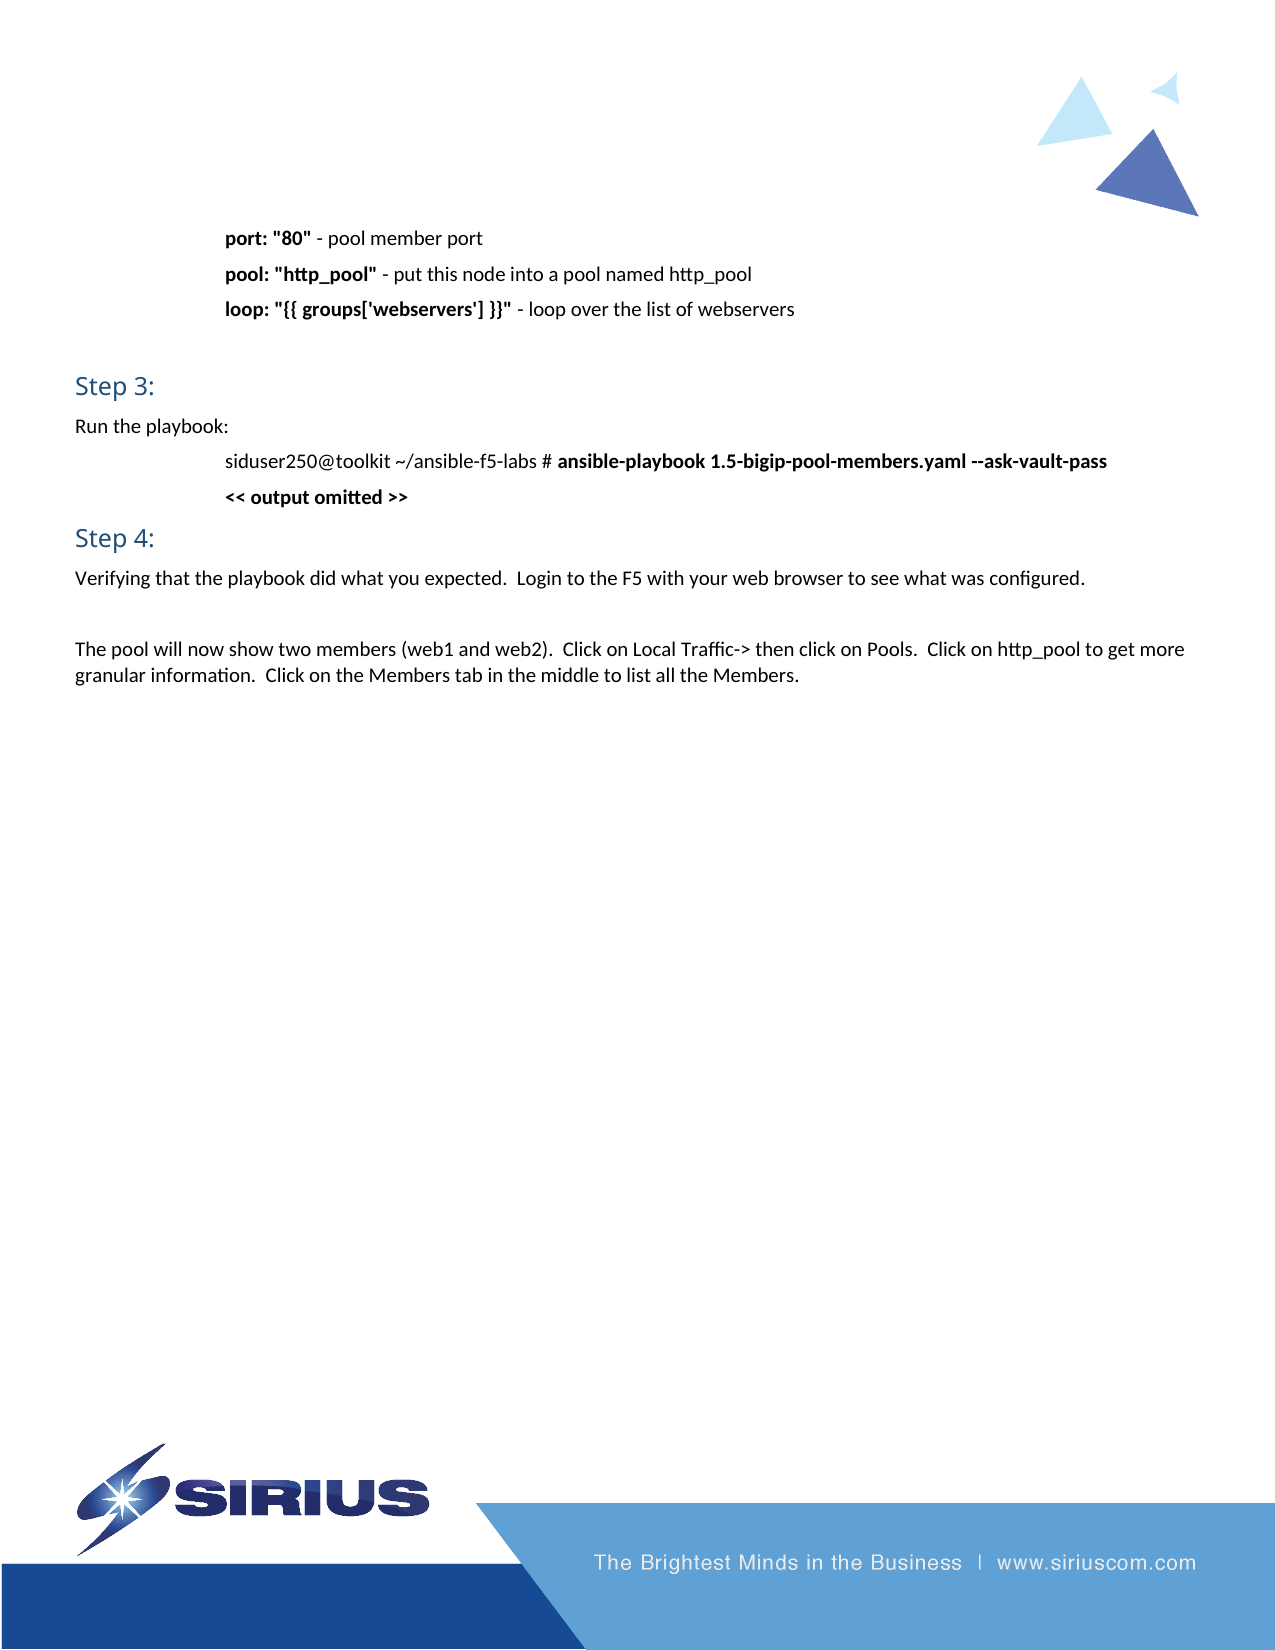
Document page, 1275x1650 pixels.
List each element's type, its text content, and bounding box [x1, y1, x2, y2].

text The pool will now show two members (web1 and web2). Click on Local Traffic-> then click on Pools. Click on http_pool to get more granular information. Click on the Members tab in the middle to list all the Members. [75, 636, 1200, 687]
text port: "80" - pool member port [75, 225, 1200, 250]
text Step 4: [75, 520, 1200, 554]
picture [0, 0, 1275, 1650]
text siduser250@toolkit ~/ansible-f5-labs # ansible-playbook 1.5-bigip-pool-members.yaml --ask-vault-pass [75, 449, 1200, 474]
text << output omitted >> [75, 484, 1200, 510]
text Verifying that the playbook did what you expected. Login to the F5 with your web browser to see what was configured. [75, 565, 1200, 590]
text loop: "{{ groups['webservers'] }}" - loop over the list of webservers [225, 297, 1200, 322]
text pool: "http_pool" - put this node into a pool named http_pool [75, 261, 1200, 286]
text Run the playbook: [75, 413, 1200, 438]
text Step 3: [75, 368, 1200, 402]
